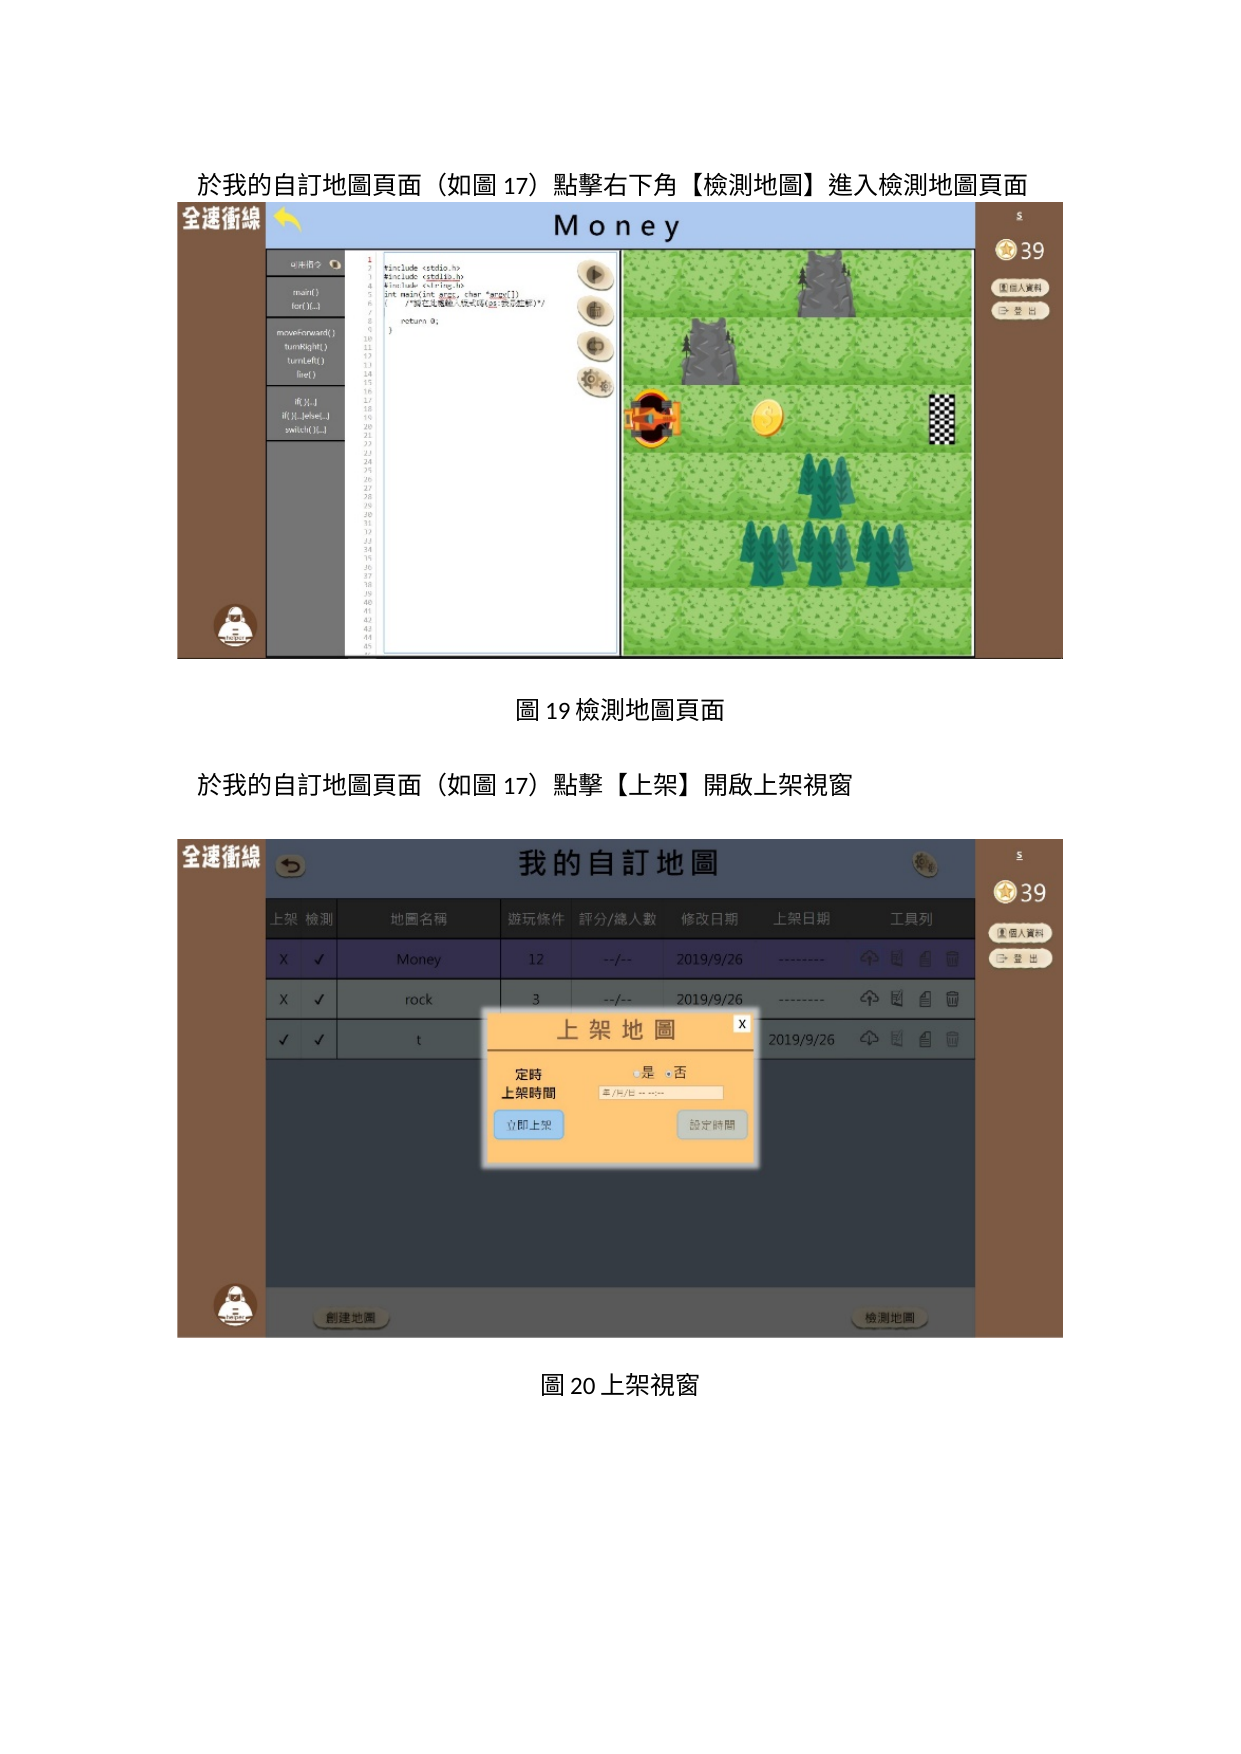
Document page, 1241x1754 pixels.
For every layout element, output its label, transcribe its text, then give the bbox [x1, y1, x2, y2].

picture [177, 202, 1063, 659]
text 圖20上架視窗 [148, 1364, 1092, 1402]
text 圖19檢測地圖頁面 [148, 689, 1092, 727]
text 於我的自訂地圖頁面（如圖17）點擊右下角【檢測地圖】進入檢測地圖頁面 [148, 164, 1092, 202]
text 於我的自訂地圖頁面（如圖17）點擊【上架】開啟上架視窗 [148, 764, 1092, 802]
picture [177, 839, 1063, 1338]
